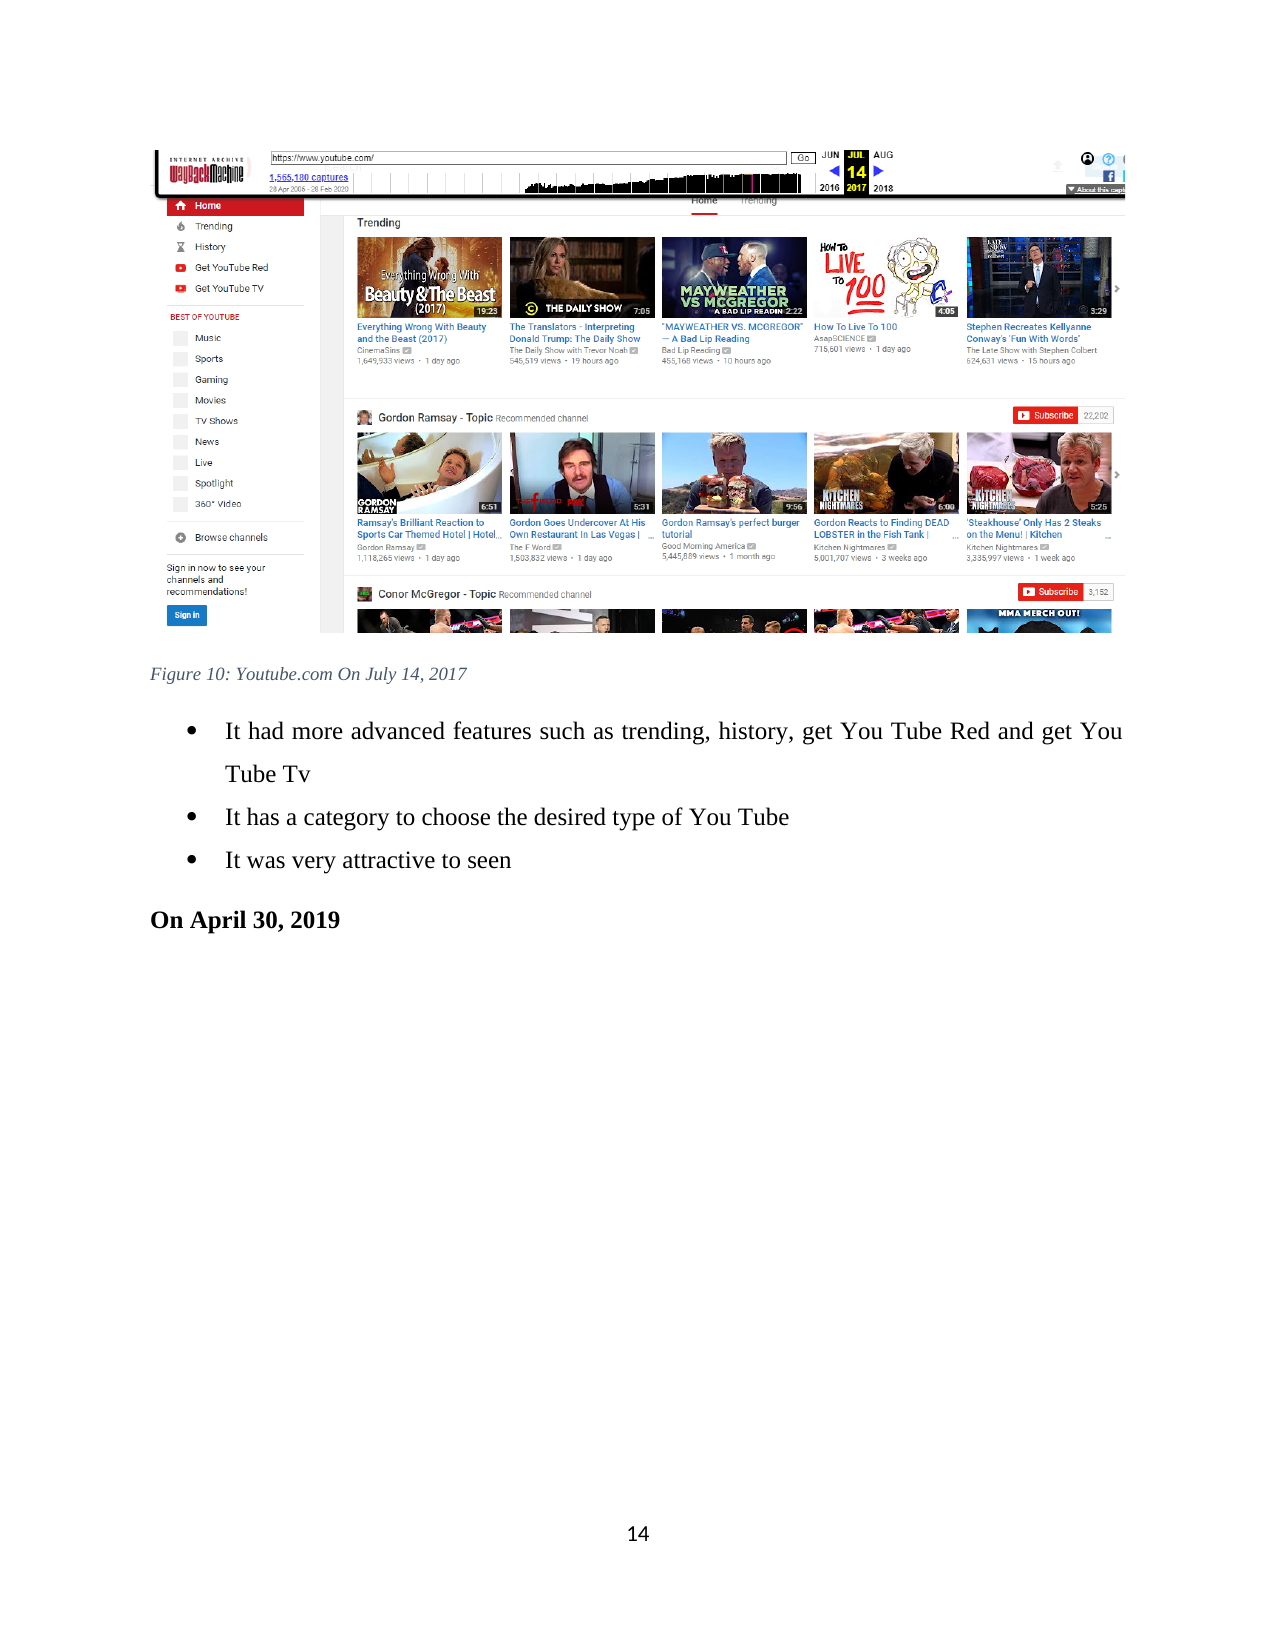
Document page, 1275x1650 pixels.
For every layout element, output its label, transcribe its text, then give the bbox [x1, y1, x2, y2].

text Figure 10: Youtube.com On July 14, 2017 [150, 663, 1125, 684]
list It was very attractive to seen [187, 845, 1125, 874]
list It has a category to choose the desired type of You Tube [187, 802, 1125, 831]
list It had more advanced features such as trending, history, get You Tube Red and get You Tube Tv [187, 716, 1125, 788]
picture [150, 150, 1125, 633]
subtitle On April 30, 2019 [150, 905, 1125, 934]
